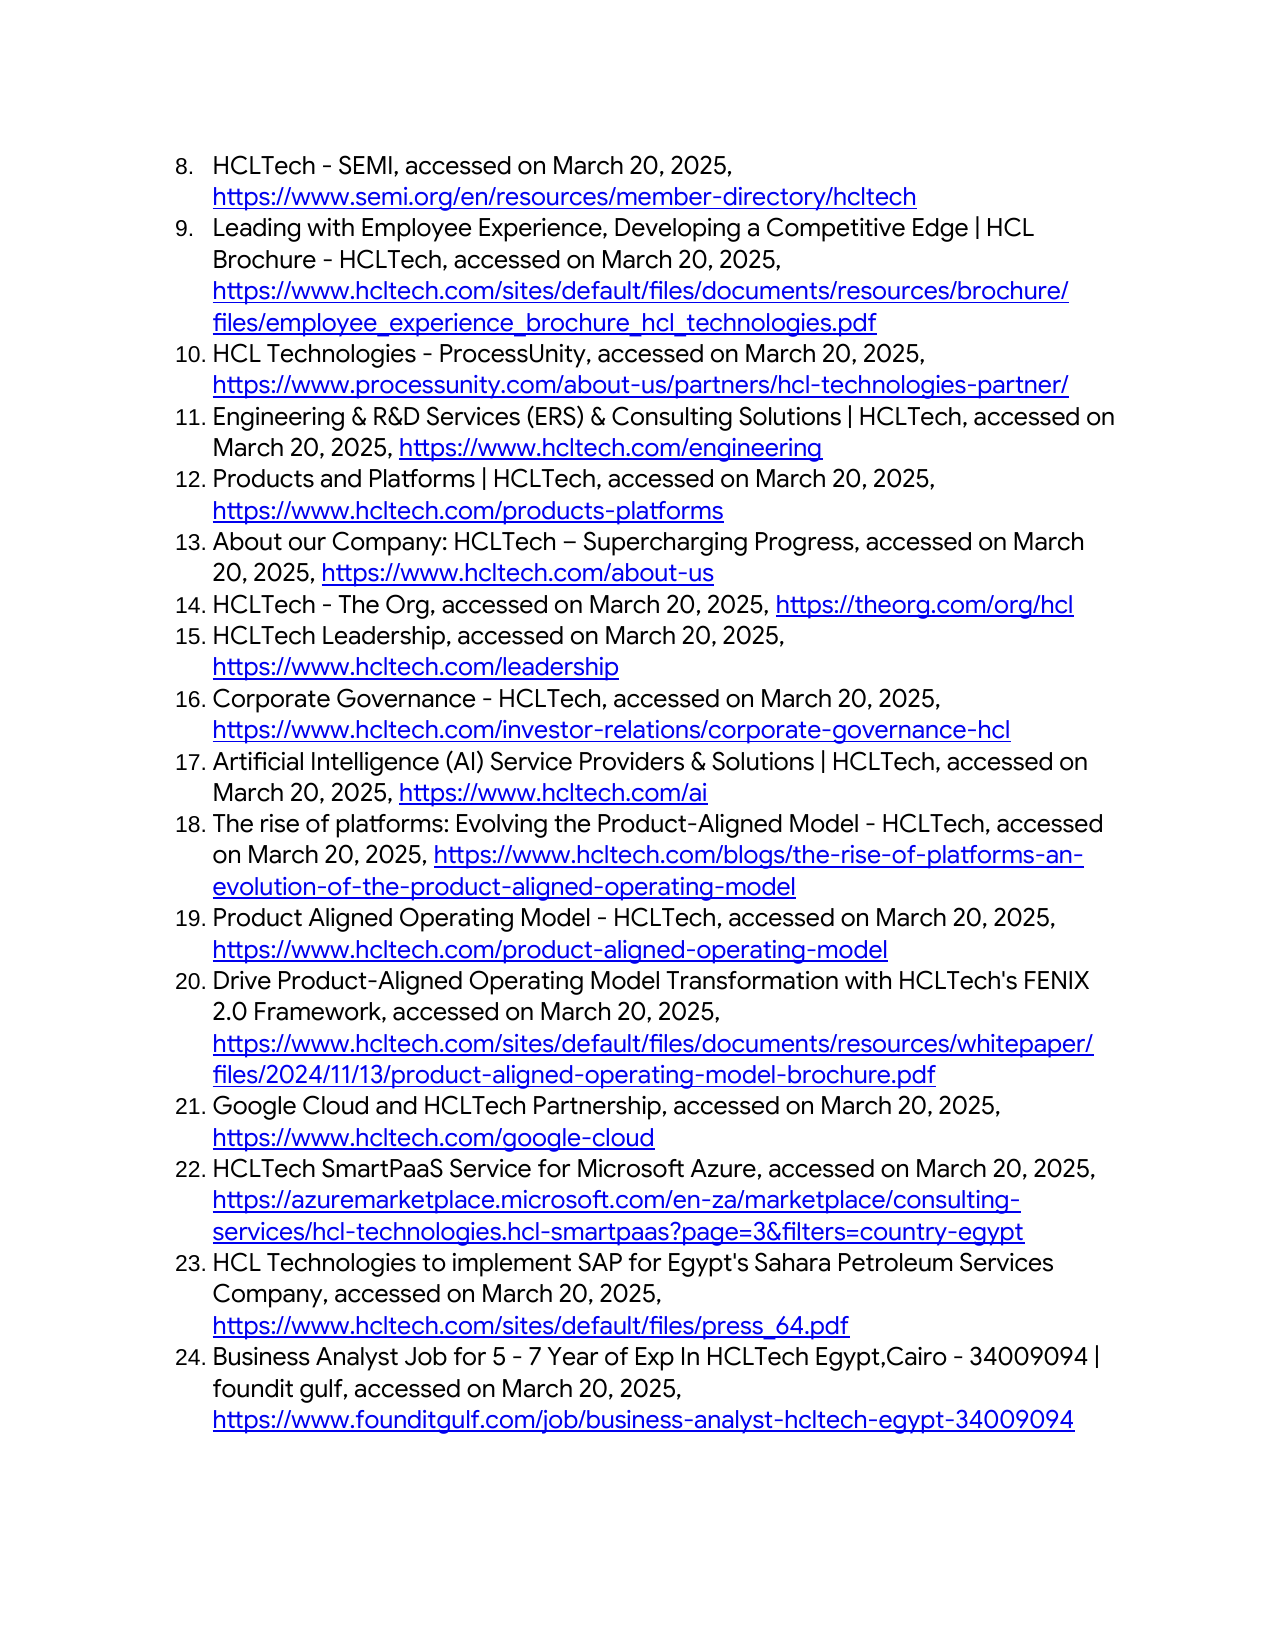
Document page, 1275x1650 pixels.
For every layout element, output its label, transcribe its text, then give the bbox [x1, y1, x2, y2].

list Products and Platforms | HCLTech, accessed on March 20, 2025, https://www.hcltech.com/products-platforms [175, 463, 1125, 526]
list Drive Product-Aligned Operating Model Transformation with HCLTech's FENIX 2.0 Framework, accessed on March 20, 2025, https://www.hcltech.com/sites/default/files/documents/resources/whitepaper/files/2024/11/13/product-aligned-operating-model-brochure.pdf [175, 965, 1125, 1091]
list HCLTech - SEMI, accessed on March 20, 2025, https://www.semi.org/en/resources/member-directory/hcltech [175, 150, 1125, 213]
list HCLTech SmartPaaS Service for Microsoft Azure, accessed on March 20, 2025, https://azuremarketplace.microsoft.com/en-za/marketplace/consulting-services/hcl-technologies.hcl-smartpaas?page=3&filters=country-egypt [175, 1153, 1125, 1247]
list Business Analyst Job for 5 - 7 Year of Exp In HCLTech Egypt,Cairo - 34009094 | foundit gulf, accessed on March 20, 2025, https://www.founditgulf.com/job/business-analyst-hcltech-egypt-34009094 [175, 1341, 1125, 1436]
list Corporate Governance - HCLTech, accessed on March 20, 2025, https://www.hcltech.com/investor-relations/corporate-governance-hcl [175, 683, 1125, 746]
list Engineering & R&D Services (ERS) & Consulting Solutions | HCLTech, accessed on March 20, 2025, https://www.hcltech.com/engineering [175, 401, 1125, 463]
list HCL Technologies to implement SAP for Egypt's Sahara Petroleum Services Company, accessed on March 20, 2025, https://www.hcltech.com/sites/default/files/press_64.pdf [175, 1247, 1125, 1341]
list The rise of platforms: Evolving the Product-Aligned Model - HCLTech, accessed on March 20, 2025, https://www.hcltech.com/blogs/the-rise-of-platforms-an-evolution-of-the-product-aligned-operating-model [175, 808, 1125, 902]
list Google Cloud and HCLTech Partnership, accessed on March 20, 2025, https://www.hcltech.com/google-cloud [175, 1091, 1125, 1153]
list HCL Technologies - ProcessUnity, accessed on March 20, 2025, https://www.processunity.com/about-us/partners/hcl-technologies-partner/ [175, 338, 1125, 401]
list HCLTech - The Org, accessed on March 20, 2025, https://theorg.com/org/hcl [175, 589, 1125, 620]
list Product Aligned Operating Model - HCLTech, accessed on March 20, 2025, https://www.hcltech.com/product-aligned-operating-model [175, 902, 1125, 965]
list Artificial Intelligence (AI) Service Providers & Solutions | HCLTech, accessed on March 20, 2025, https://www.hcltech.com/ai [175, 746, 1125, 808]
list About our Company: HCLTech – Supercharging Progress, accessed on March 20, 2025, https://www.hcltech.com/about-us [175, 526, 1125, 589]
list HCLTech Leadership, accessed on March 20, 2025, https://www.hcltech.com/leadership [175, 620, 1125, 683]
list Leading with Employee Experience, Developing a Competitive Edge | HCL Brochure - HCLTech, accessed on March 20, 2025, https://www.hcltech.com/sites/default/files/documents/resources/brochure/files/employee_experience_brochure_hcl_technologies.pdf [175, 213, 1125, 338]
